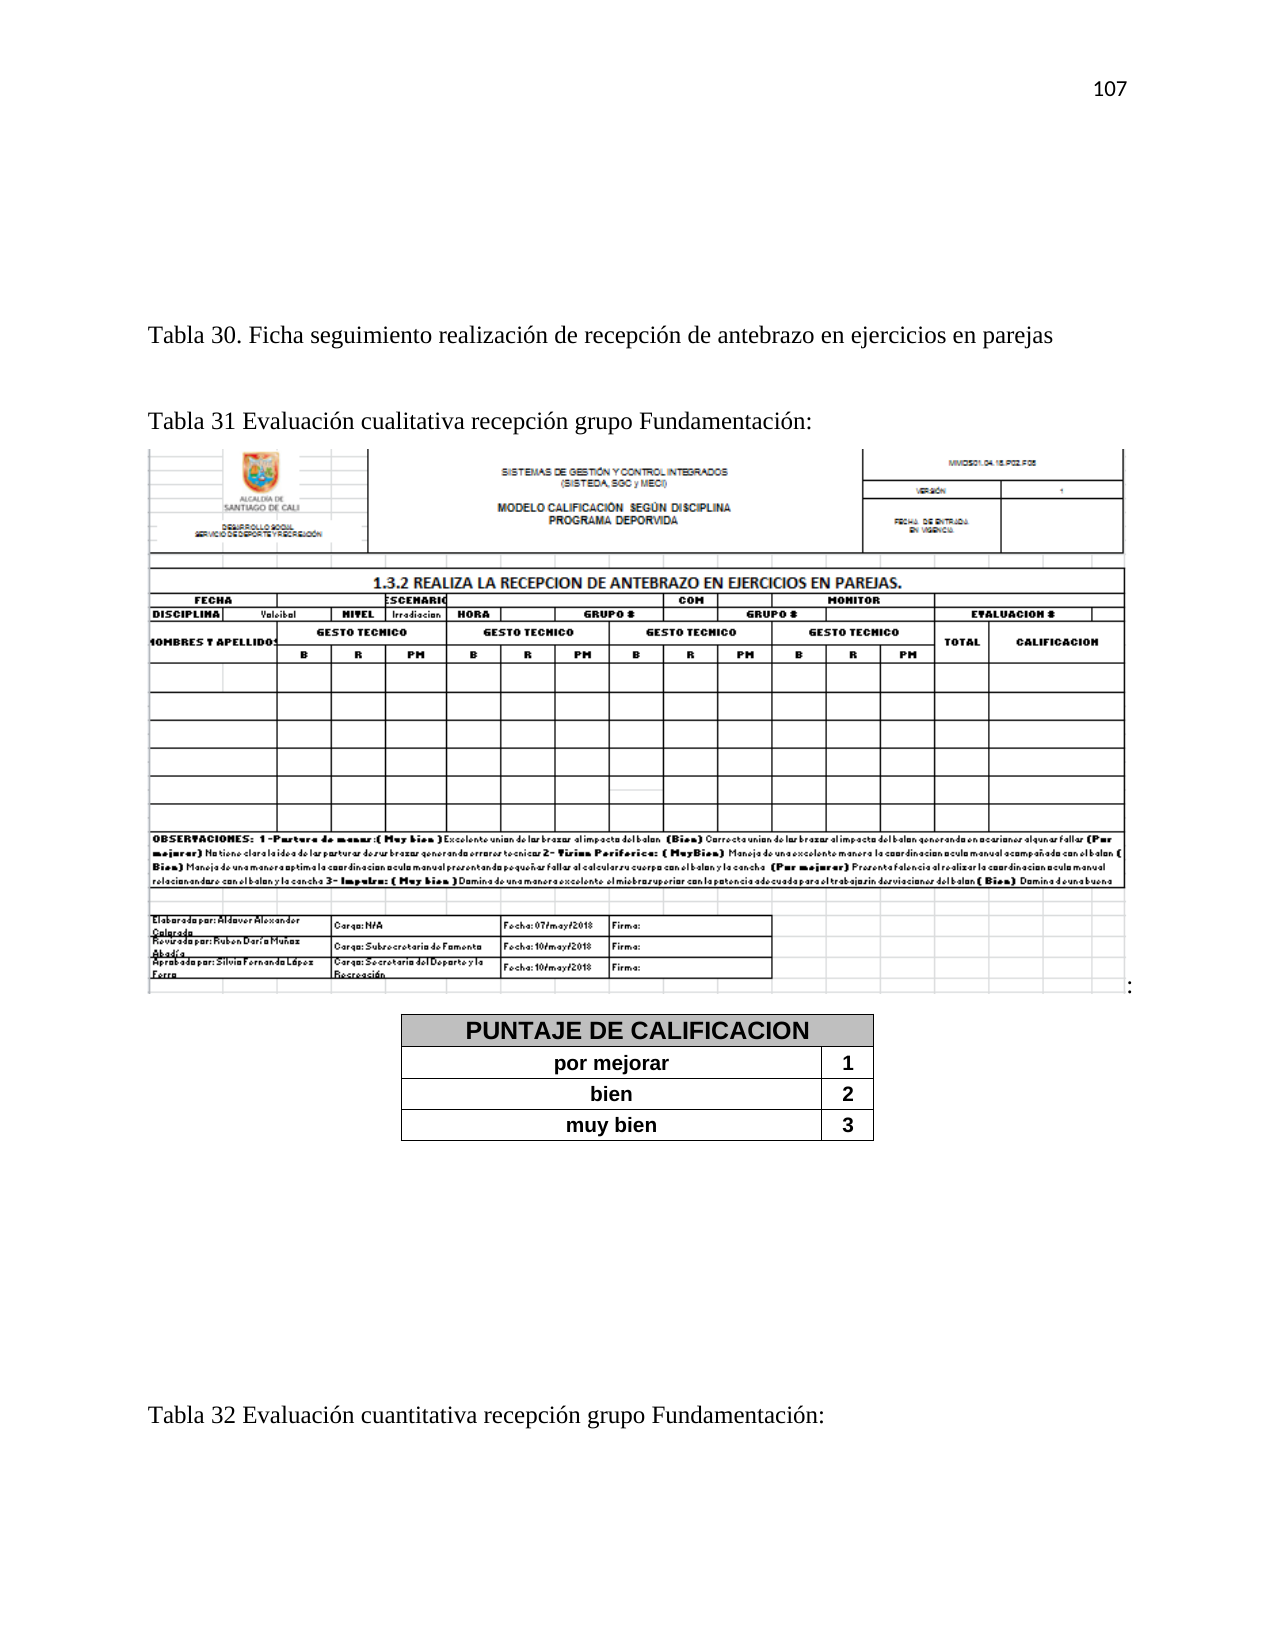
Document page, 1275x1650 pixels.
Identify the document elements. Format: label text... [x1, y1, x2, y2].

picture [147, 449, 1127, 994]
table_cell muy bien [402, 1110, 821, 1140]
table_cell bien [402, 1079, 821, 1109]
table_cell por mejorar [402, 1047, 821, 1077]
text Tabla 32 Evaluación cuantitativa recepción grupo Fundamentación: [148, 1400, 1181, 1428]
table_cell 1 [822, 1047, 873, 1077]
table_cell 2 [822, 1079, 873, 1109]
table_header PUNTAJE DE CALIFICACION [402, 1015, 873, 1046]
table_cell 3 [822, 1110, 873, 1140]
text Tabla 31 Evaluación cualitativa recepción grupo Fundamentación: [148, 406, 1181, 435]
text Tabla 30. Ficha seguimiento realización de recepción de antebrazo en ejercicios en parejas [148, 320, 1181, 349]
